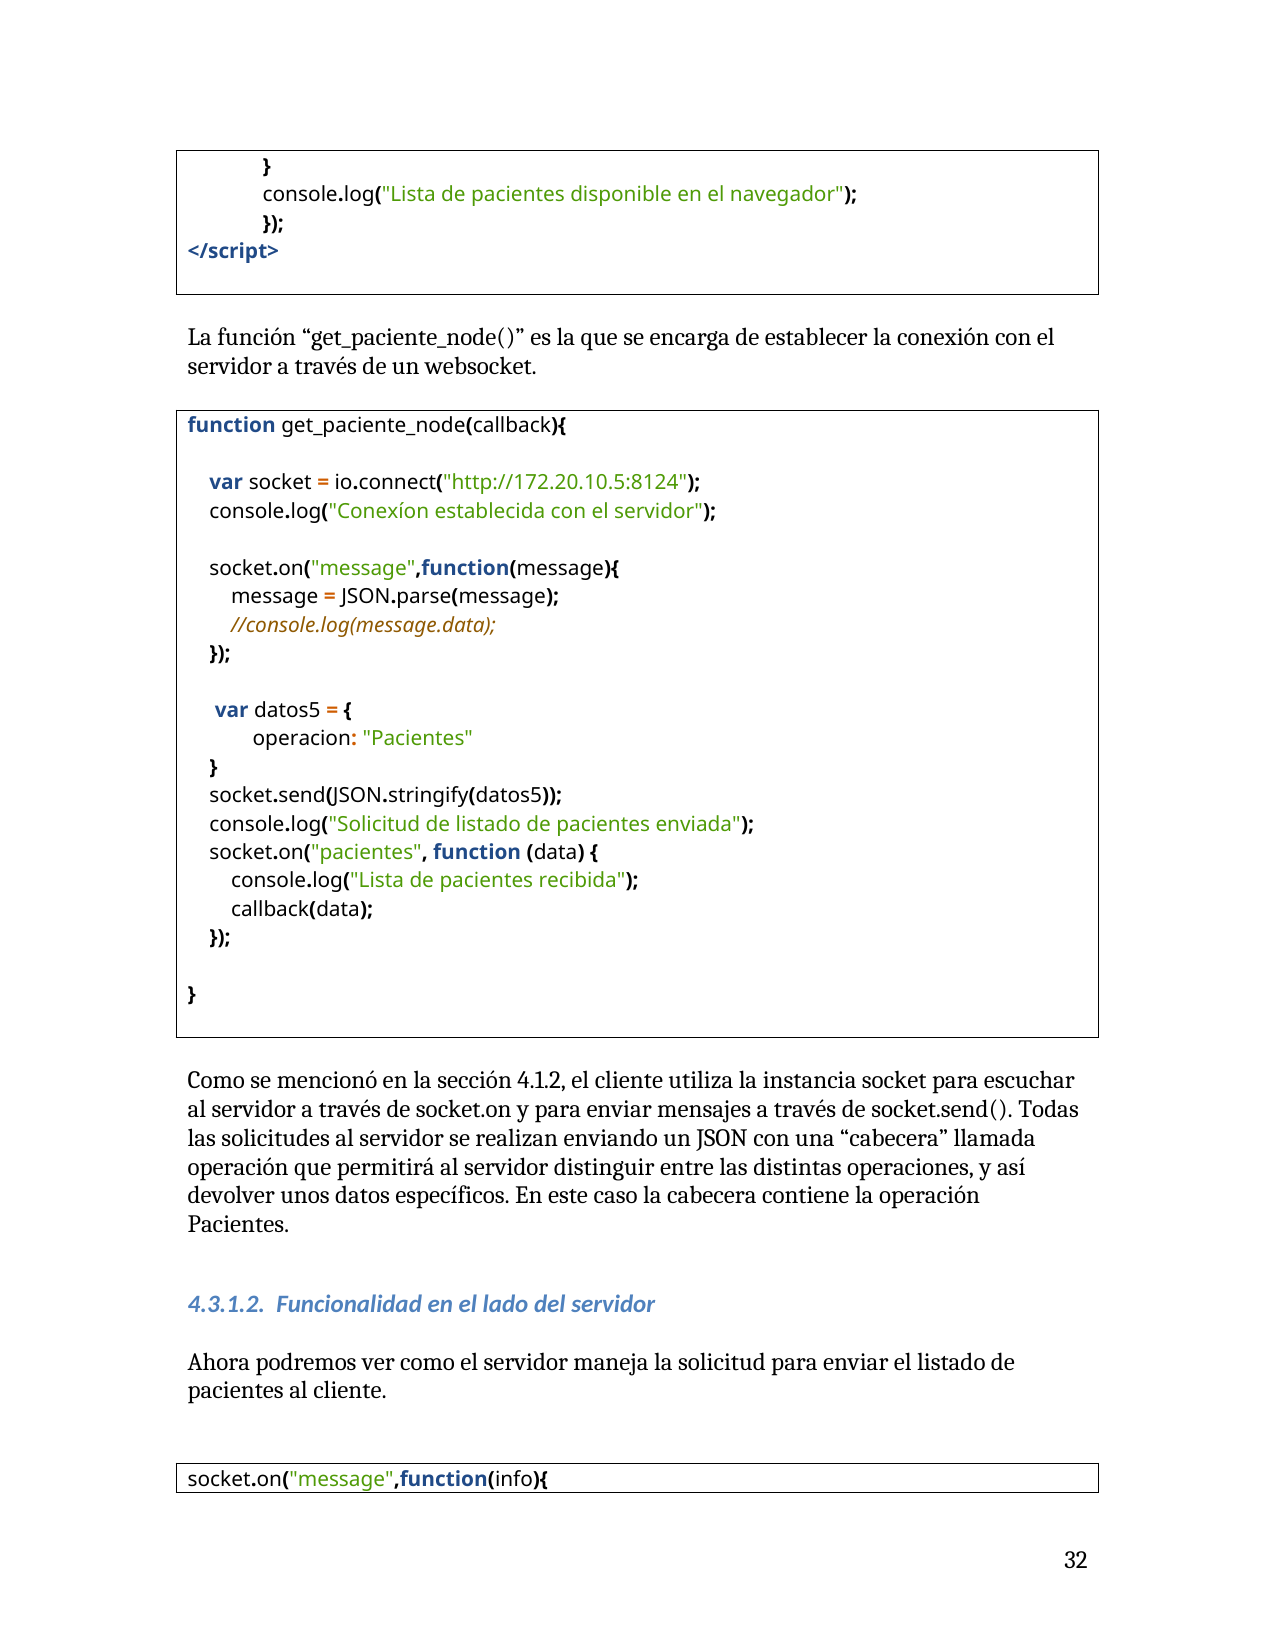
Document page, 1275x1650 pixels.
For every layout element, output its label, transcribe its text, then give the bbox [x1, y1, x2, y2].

text Como se mencionó en la sección 4.1.2, el cliente utiliza la instancia socket para escuchar al servidor a través de socket.on y para enviar mensajes a través de socket.send(). Todas las solicitudes al servidor se realizan enviando un JSON con una “cabecera” llamada operación que permitirá al servidor distinguir entre las distintas operaciones, y así devolver unos datos específicos. En este caso la cabecera contiene la operación Pacientes. [187, 1066, 1087, 1239]
text La función “get_paciente_node()” es la que se encarga de establecer la conexión con el servidor a través de un websocket. [187, 323, 1087, 381]
subtitle 4.3.1.2. Funcionalidad en el lado del servidor [187, 1288, 1087, 1319]
table_header [177, 411, 1098, 1037]
table_header [177, 151, 1098, 293]
text Ahora podremos ver como el servidor maneja la solicitud para enviar el listado de pacientes al cliente. [187, 1348, 1087, 1405]
table_header [177, 1464, 1098, 1492]
